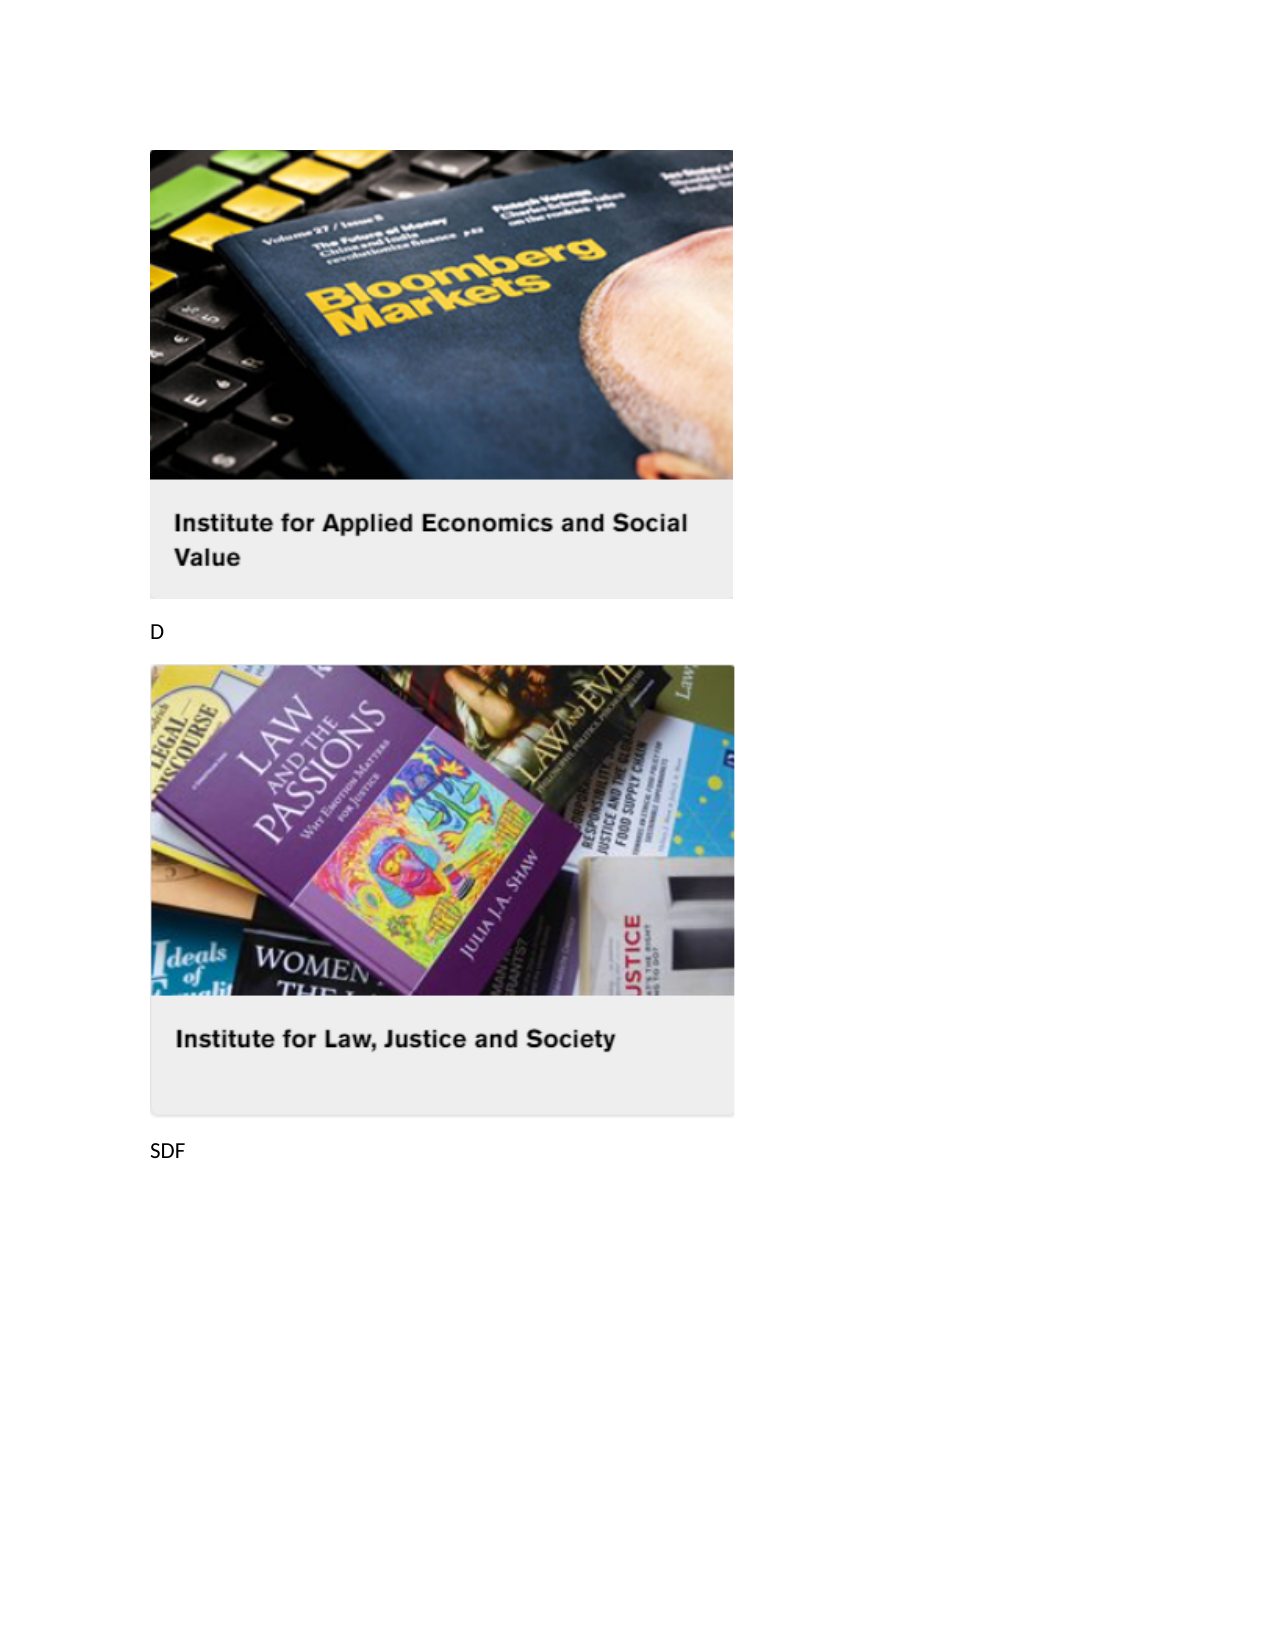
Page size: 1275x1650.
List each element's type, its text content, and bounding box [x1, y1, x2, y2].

text SDF [150, 1136, 1125, 1164]
text D [150, 617, 1125, 645]
